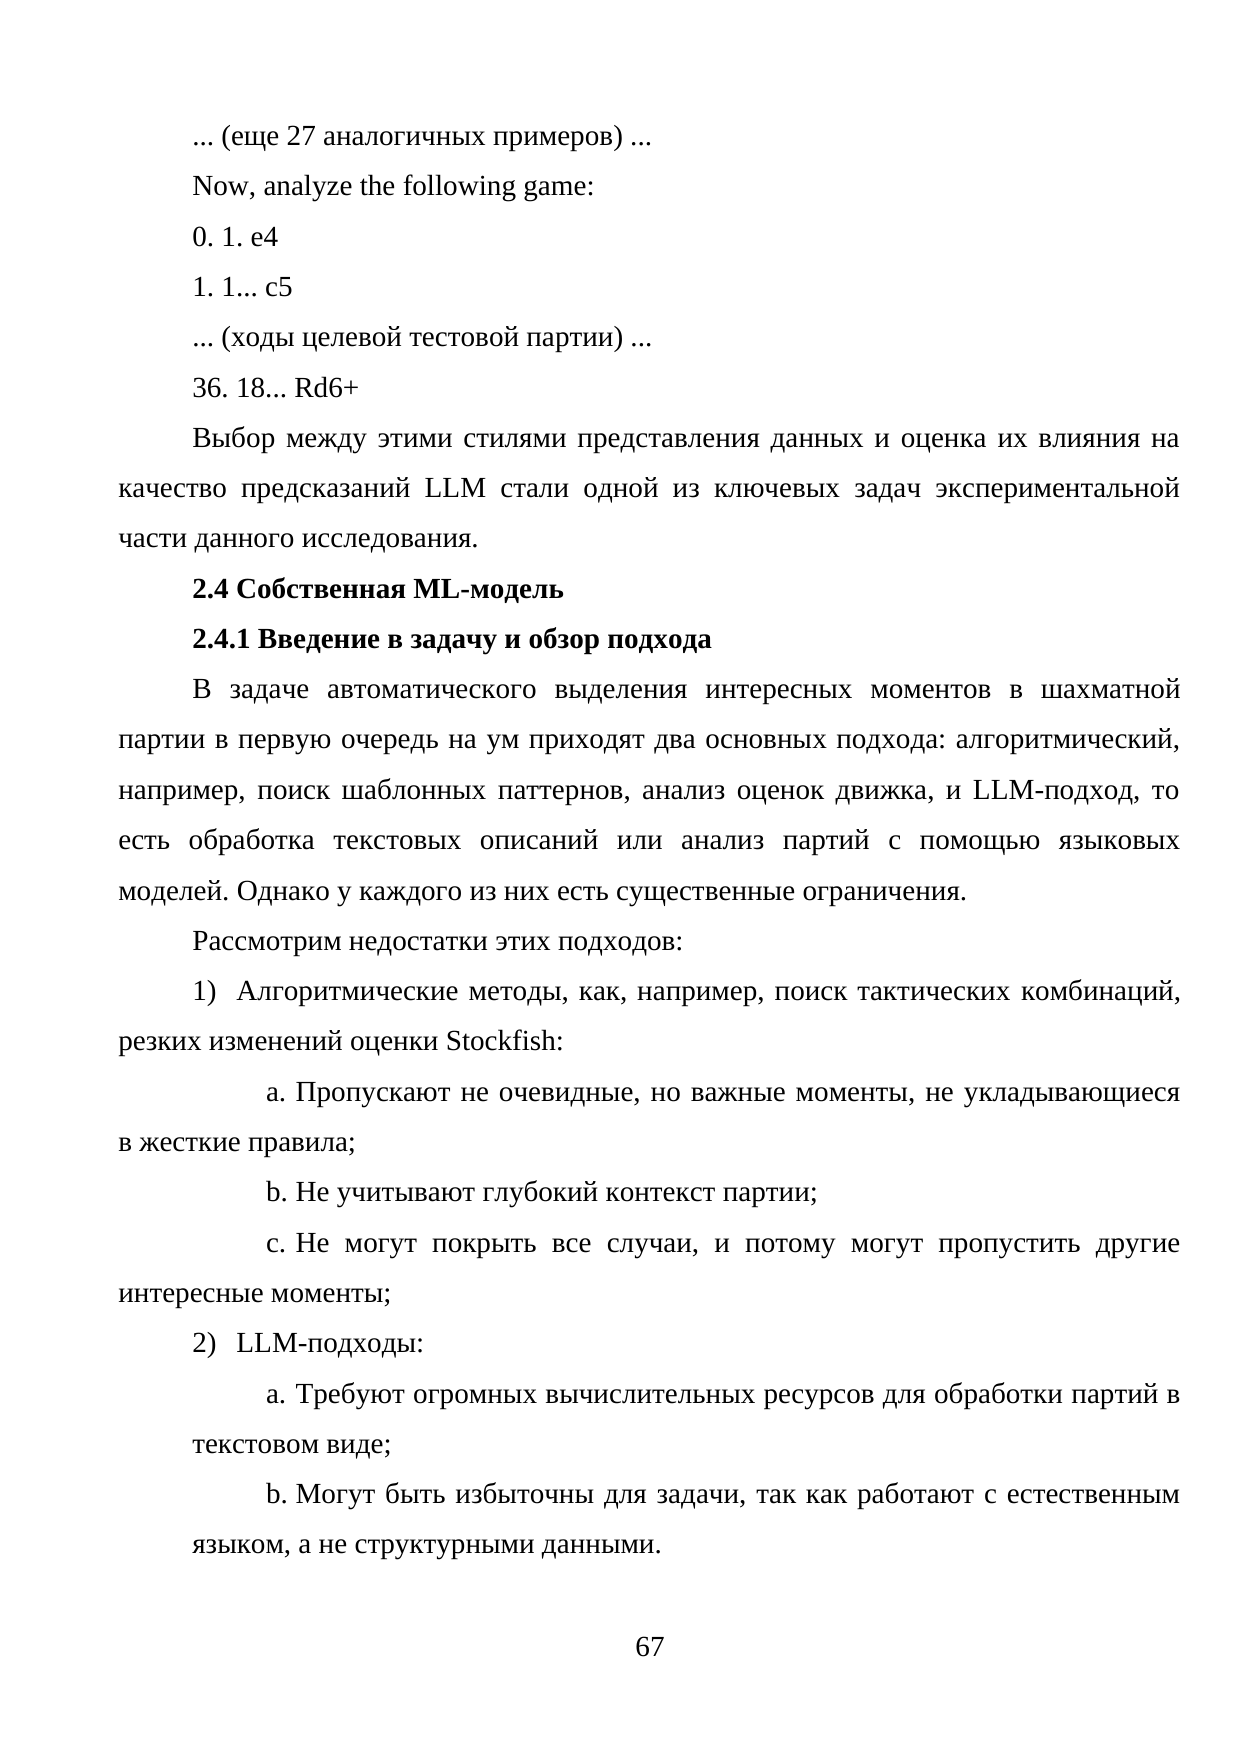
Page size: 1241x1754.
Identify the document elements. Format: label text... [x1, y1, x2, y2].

subtitle 2.4.1 Введение в задачу и обзор подхода [118, 621, 1181, 655]
text 0. 1. e4 [118, 219, 1181, 252]
list Не учитывают глубокий контекст партии; [118, 1174, 1181, 1208]
text В задаче автоматического выделения интересных моментов в шахматной партии в первую очередь на ум приходят два основных подхода: алгоритмический, например, поиск шаблонных паттернов, анализ оценок движка, и LLM-подход, то есть обработка текстовых описаний или анализ партий с помощью языковых моделей. Однако у каждого из них есть существенные ограничения. [118, 671, 1181, 906]
text Пропускают не очевидные, но важные моменты, не укладывающиеся в жесткие правила; [118, 1074, 1181, 1158]
list Алгоритмические методы, как, например, поиск тактических комбинаций, резких изменений оценки Stockfish: [118, 973, 1181, 1057]
list Могут быть избыточны для задачи, так как работают с естественным языком, а не структурными данными. [192, 1476, 1181, 1560]
text Now, analyze the following game: [118, 168, 1181, 202]
text Рассмотрим недостатки этих подходов: [118, 923, 1181, 956]
text ... (ходы целевой тестовой партии) ... [118, 319, 1181, 353]
list Требуют огромных вычислительных ресурсов для обработки партий в текстовом виде; [192, 1376, 1181, 1459]
text 36. 18... Rd6+ [118, 370, 1181, 403]
list Не могут покрыть все случаи, и потому могут пропустить другие интересные моменты; [118, 1225, 1181, 1309]
text ... (еще 27 аналогичных примеров) ... [118, 118, 1181, 152]
text 1. 1... c5 [118, 269, 1181, 303]
subtitle 2.4 Собственная ML-модель [118, 571, 1181, 604]
text Выбор между этими стилями представления данных и оценка их влияния на качество предсказаний LLM стали одной из ключевых задач экспериментальной части данного исследования. [118, 420, 1181, 554]
list LLM-подходы: [118, 1325, 1181, 1359]
